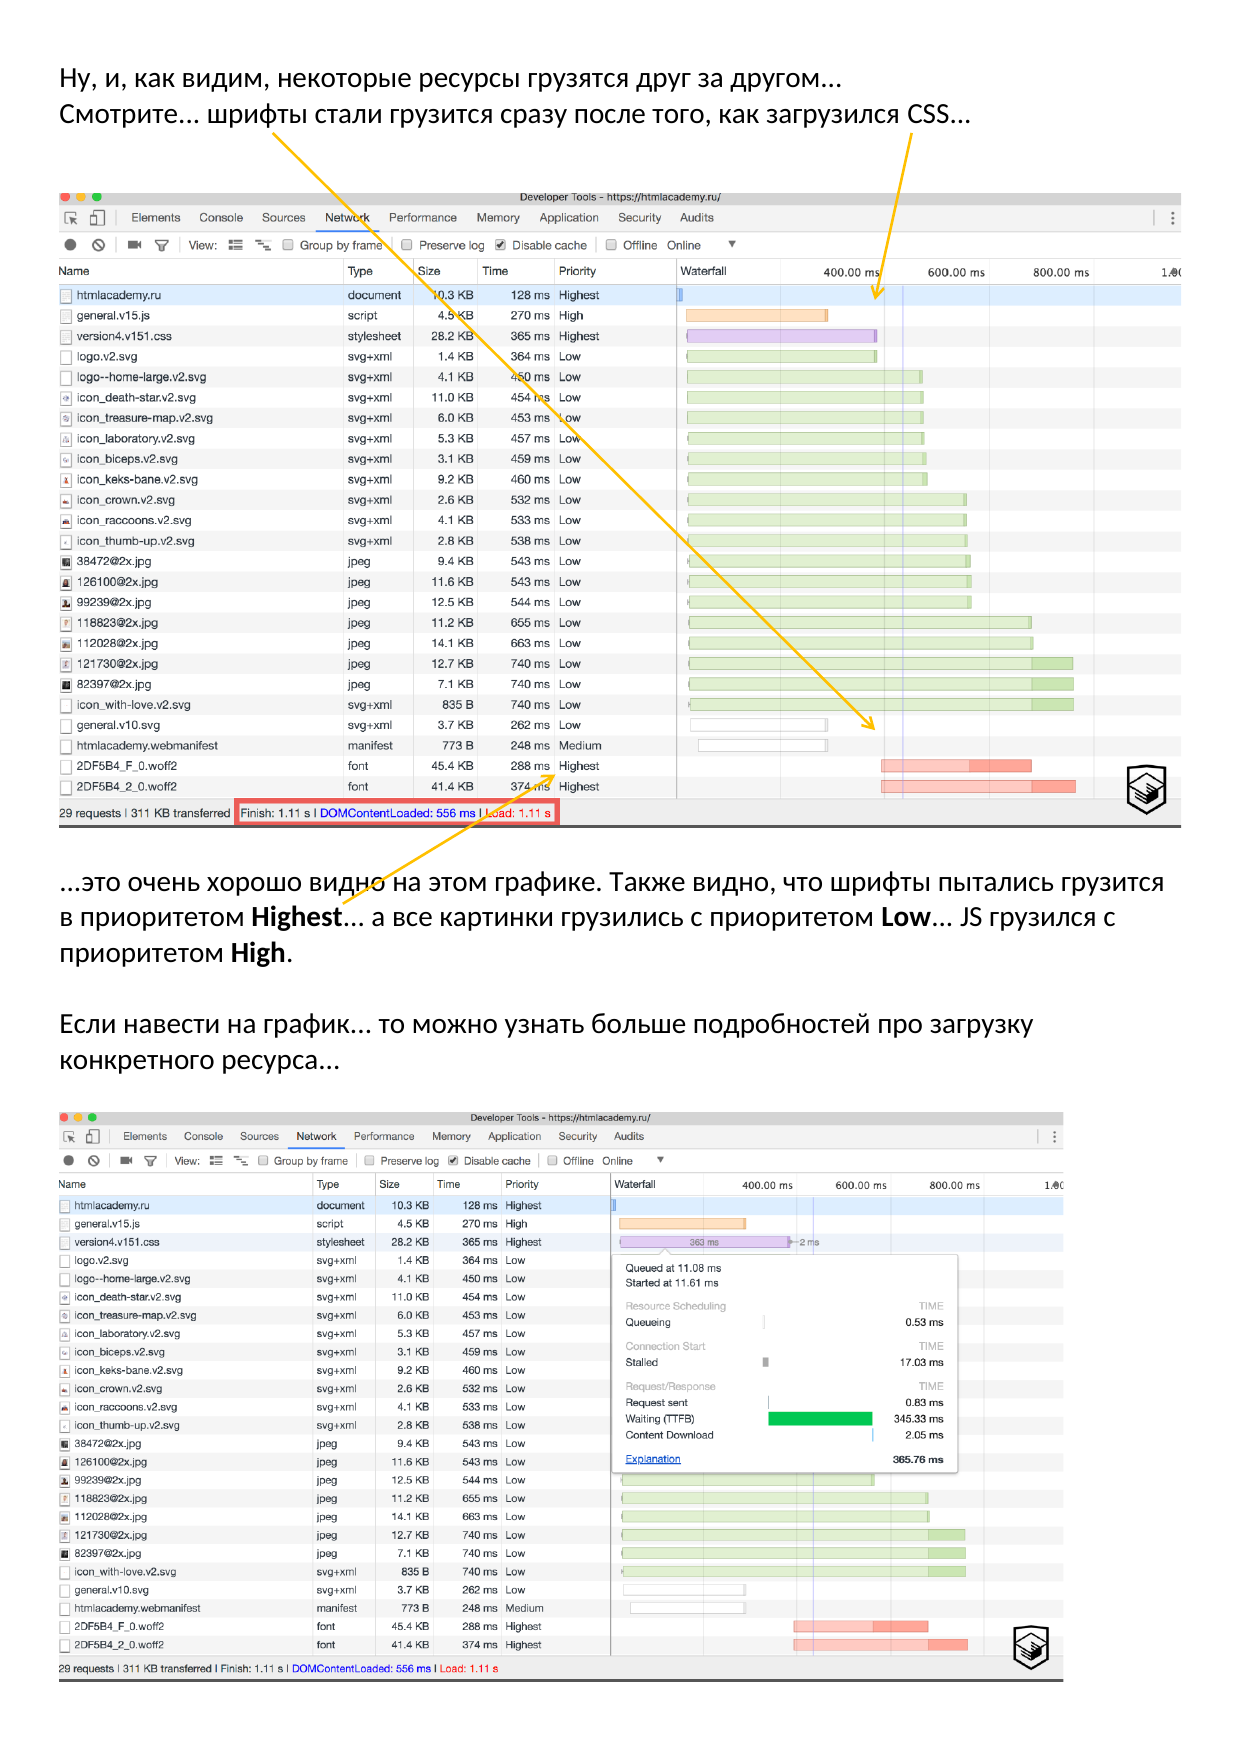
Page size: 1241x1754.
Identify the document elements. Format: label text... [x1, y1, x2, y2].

picture [59, 193, 1182, 828]
text Если навести на график... то можно узнать больше подробностей про загрузку конкретного ресурса... [59, 1005, 1181, 1077]
text Ну, и, как видим, некоторые ресурсы грузятся друг за другом... [59, 59, 1181, 95]
text ...это очень хорошо видно на этом графике. Также видно, что шрифты пытались грузится в приоритетом Highest... а все картинки грузились с приоритетом Low... JS грузился с приоритетом High. [59, 863, 1181, 970]
text Смотрите... шрифты стали грузится сразу после того, как загрузился CSS... [59, 95, 1181, 130]
picture [59, 1112, 1064, 1682]
